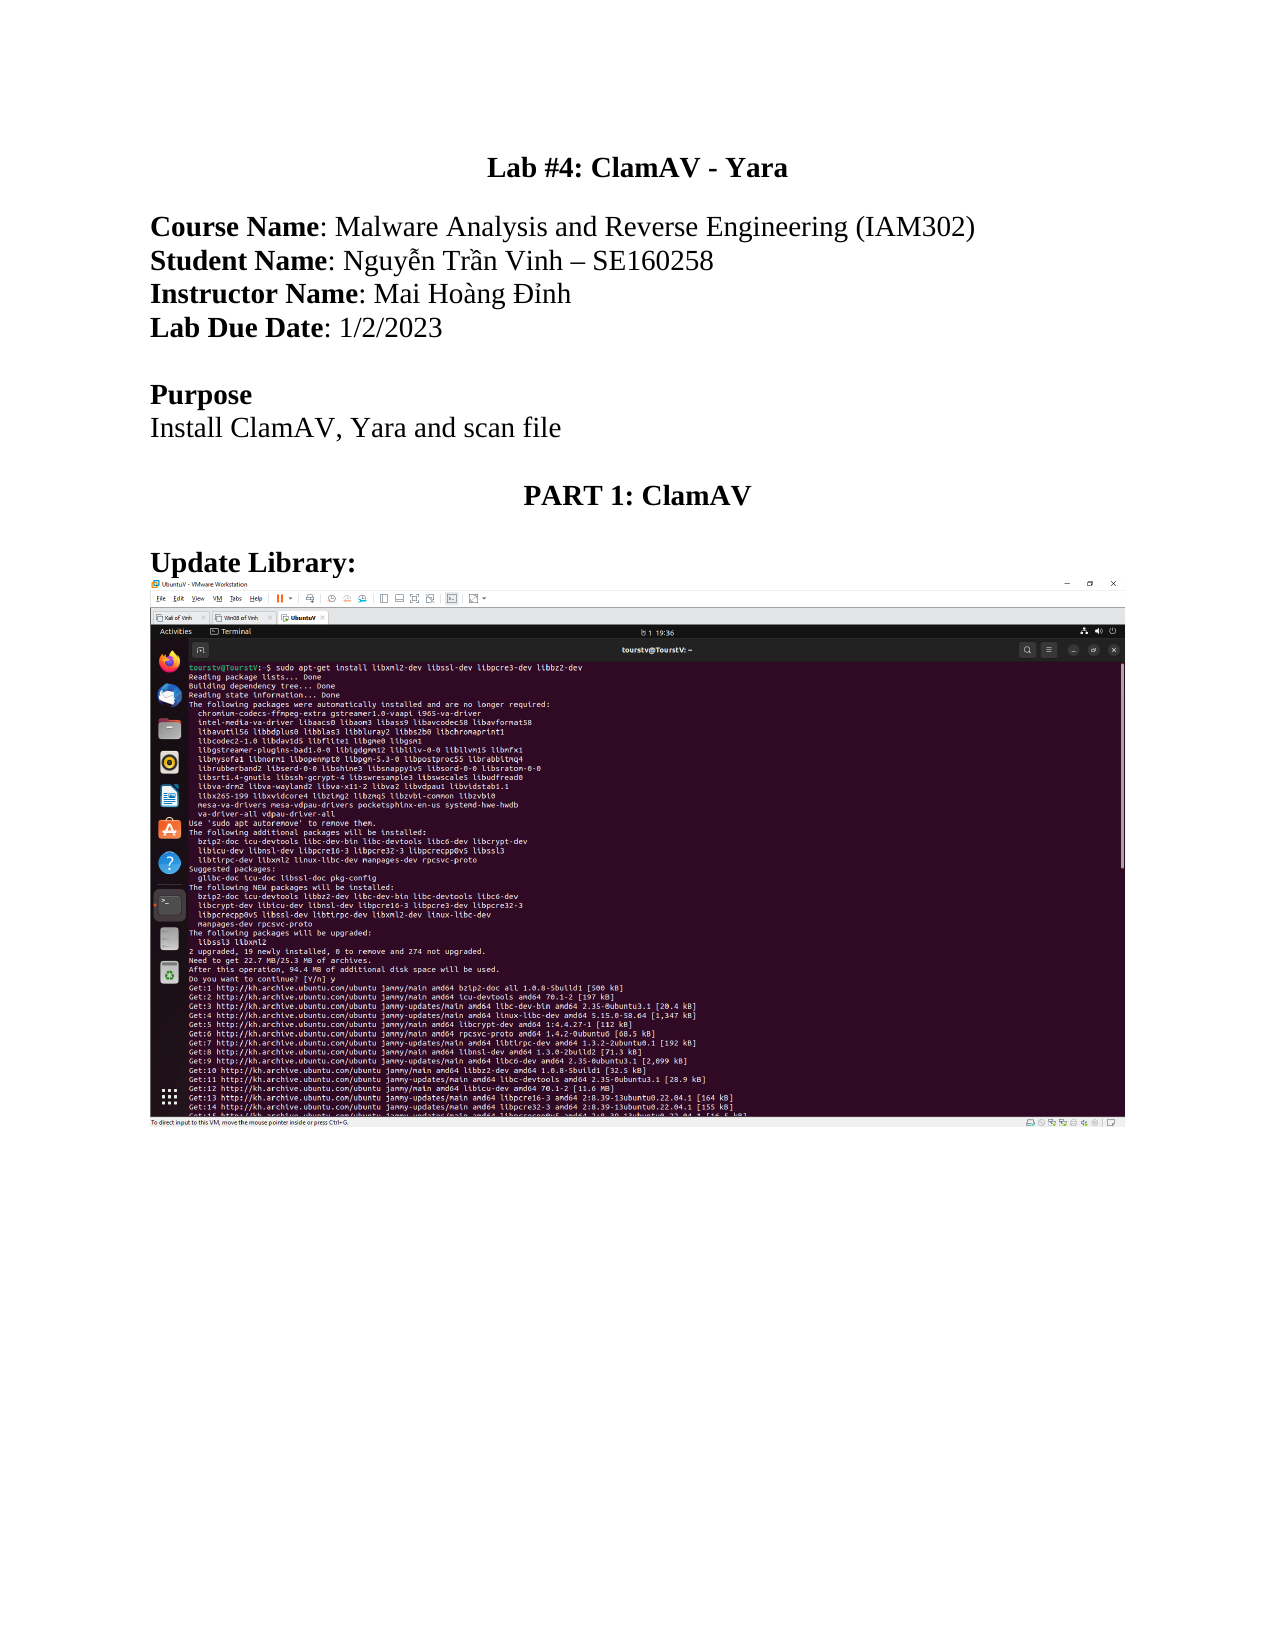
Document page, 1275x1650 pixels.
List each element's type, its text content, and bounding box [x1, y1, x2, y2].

text Lab #4: ClamAV - Yara [150, 150, 1125, 183]
text Instructor Name: Mai Hoàng Đỉnh [150, 276, 1125, 310]
text Install ClamAV, Yara and scan file [150, 411, 1125, 444]
text Purpose [150, 377, 1125, 411]
picture [150, 578, 1125, 1127]
text Course Name: Malware Analysis and Reverse Engineering (IAM302) [150, 209, 1125, 243]
text Student Name: Nguyễn Trần Vinh – SE160258 [150, 243, 1125, 276]
text Lab Due Date: 1/2/2023 [150, 310, 1125, 343]
text Update Library: [150, 545, 1125, 578]
text PART 1: ClamAV [150, 478, 1125, 511]
